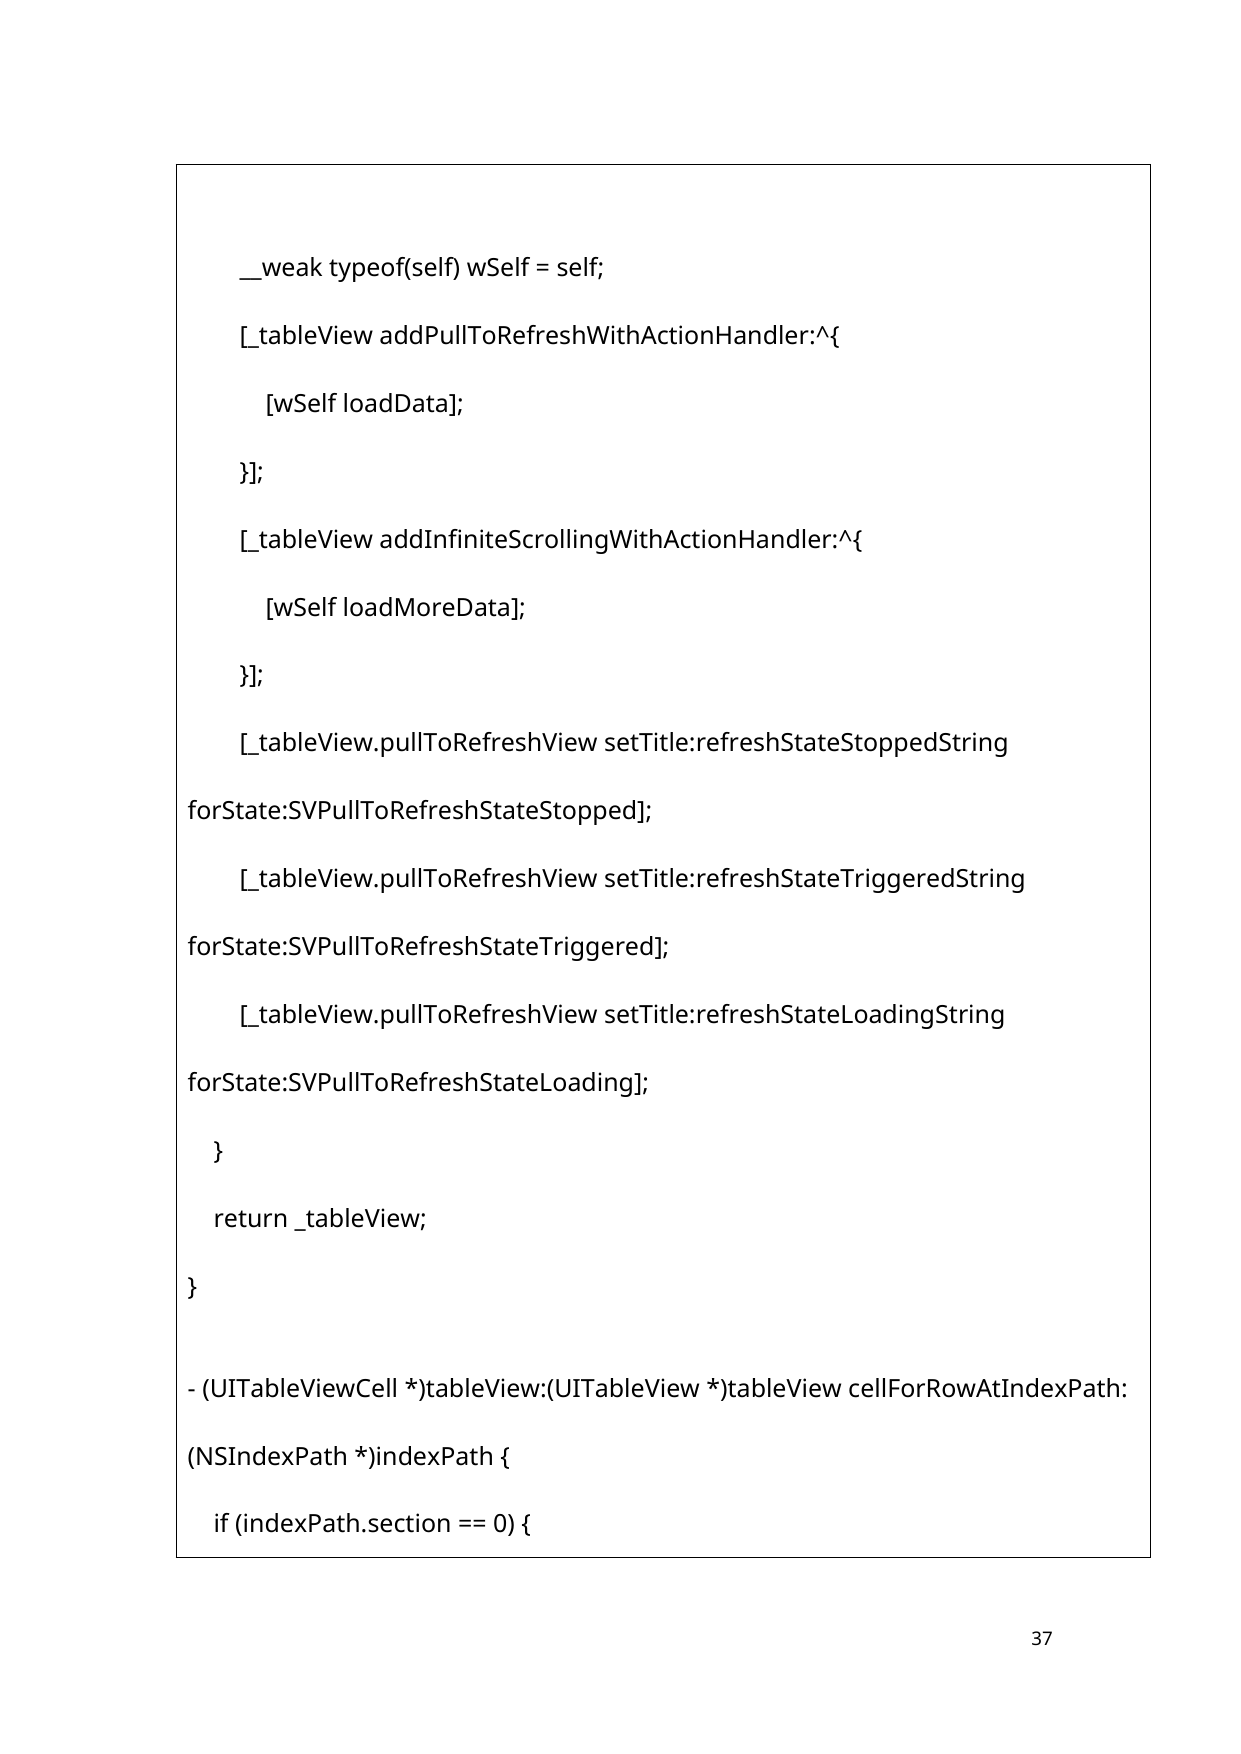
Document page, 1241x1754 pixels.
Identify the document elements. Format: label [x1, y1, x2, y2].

table_cell [177, 165, 1150, 1557]
